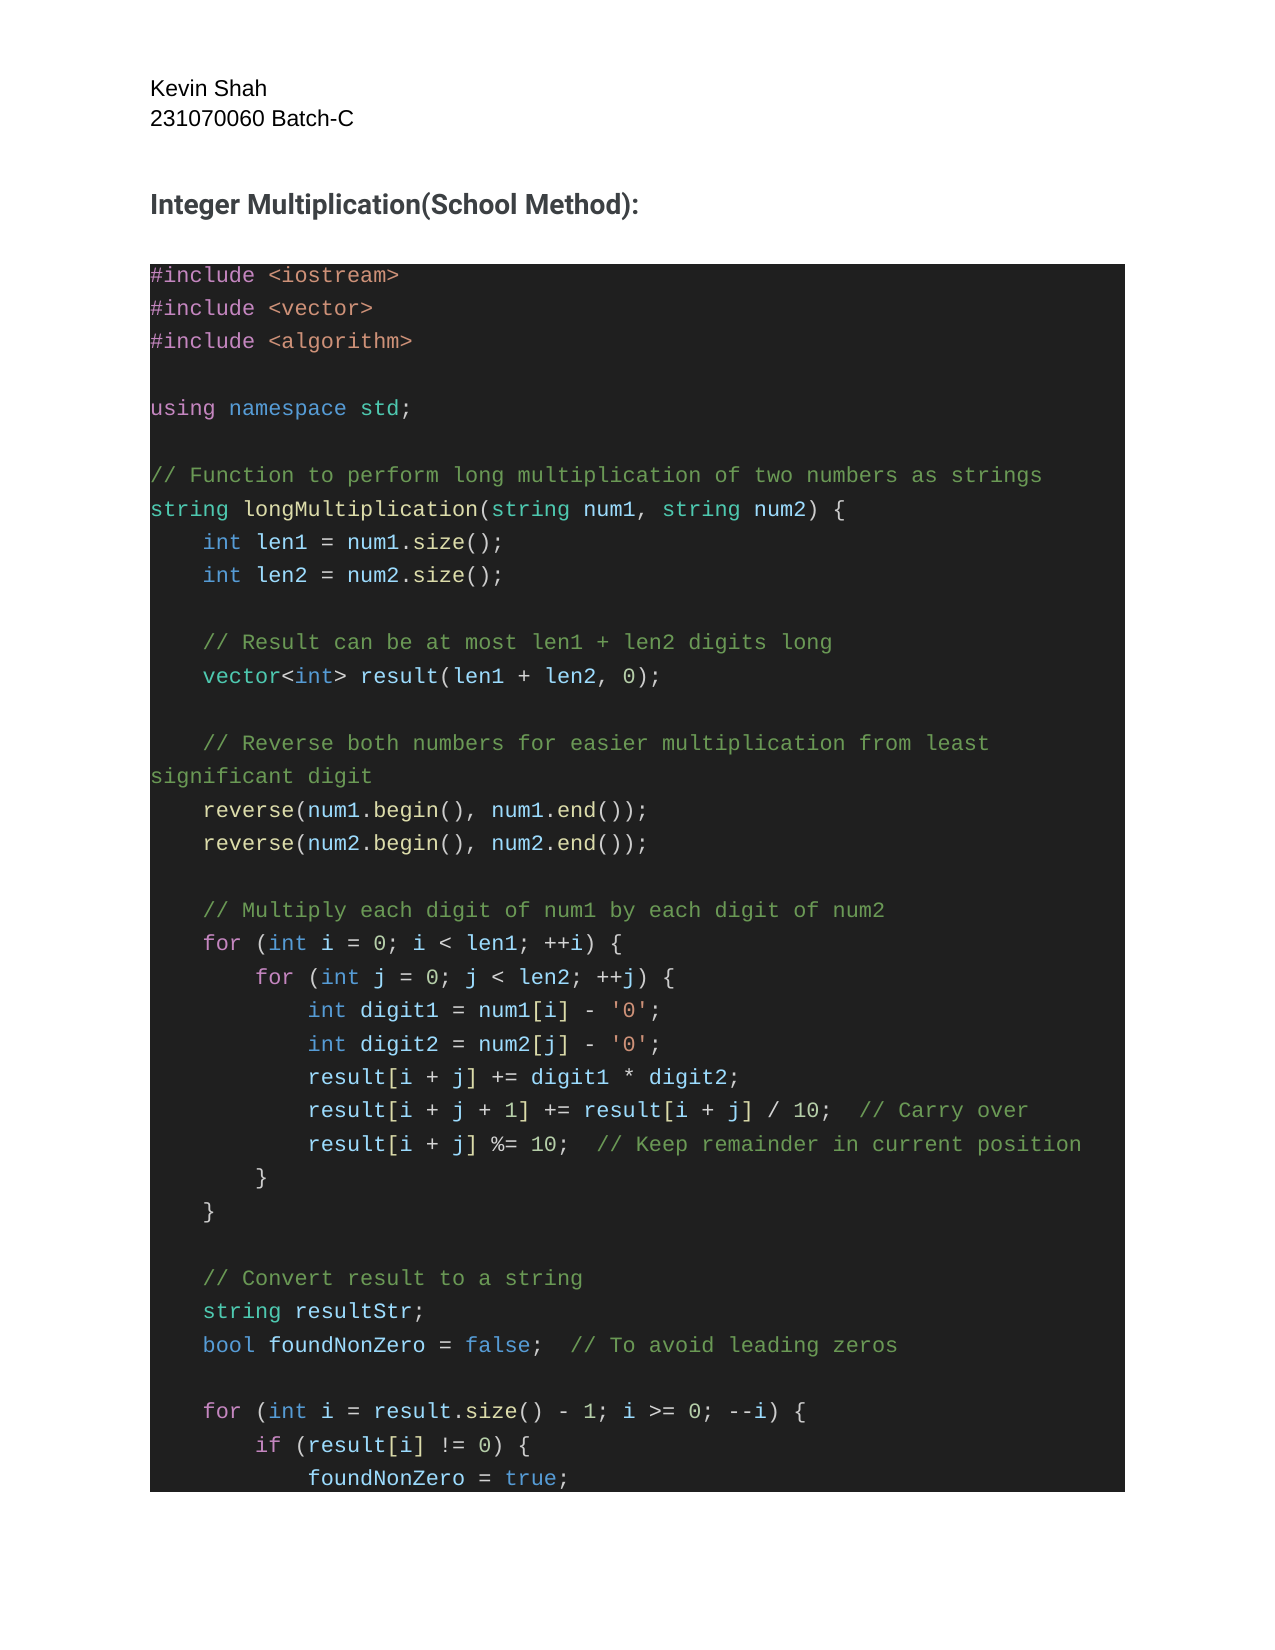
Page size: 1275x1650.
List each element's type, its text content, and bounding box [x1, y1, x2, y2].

text bool foundNonZero = false; // To avoid leading zeros [150, 1334, 1125, 1358]
text // Multiply each digit of num1 by each digit of num2 [150, 899, 1125, 924]
text result[i + j] += digit1 * digit2; [150, 1066, 1125, 1091]
text int len2 = num2.size(); [150, 565, 1125, 589]
text #include <algorithm> [150, 331, 1125, 355]
text #include <vector> [150, 297, 1125, 322]
text string resultStr; [150, 1300, 1125, 1325]
text Integer Multiplication(School Method): [150, 188, 1125, 221]
text foundNonZero = true; [150, 1467, 1125, 1492]
text } [150, 1167, 1125, 1191]
text result[i + j] %= 10; // Keep remainder in current position [150, 1133, 1125, 1158]
text for (int i = 0; i < len1; ++i) { [150, 932, 1125, 957]
text // Function to perform long multiplication of two numbers as strings [150, 464, 1125, 489]
text for (int i = result.size() - 1; i >= 0; --i) { [150, 1401, 1125, 1425]
text int len1 = num1.size(); [150, 531, 1125, 556]
text result[i + j + 1] += result[i + j] / 10; // Carry over [150, 1100, 1125, 1124]
text int digit1 = num1[i] - '0'; [150, 999, 1125, 1024]
text reverse(num2.begin(), num2.end()); [150, 832, 1125, 857]
text string longMultiplication(string num1, string num2) { [150, 498, 1125, 523]
text // Convert result to a string [150, 1267, 1125, 1292]
text vector<int> result(len1 + len2, 0); [150, 665, 1125, 690]
text } [150, 1200, 1125, 1225]
text reverse(num1.begin(), num1.end()); [150, 799, 1125, 823]
text // Result can be at most len1 + len2 digits long [150, 632, 1125, 656]
text using namespace std; [150, 397, 1125, 422]
text #include <iostream> [150, 264, 1125, 288]
text if (result[i] != 0) { [150, 1434, 1125, 1459]
text int digit2 = num2[j] - '0'; [150, 1033, 1125, 1058]
text // Reverse both numbers for easier multiplication from least significant digit [150, 732, 1125, 790]
text for (int j = 0; j < len2; ++j) { [150, 966, 1125, 991]
